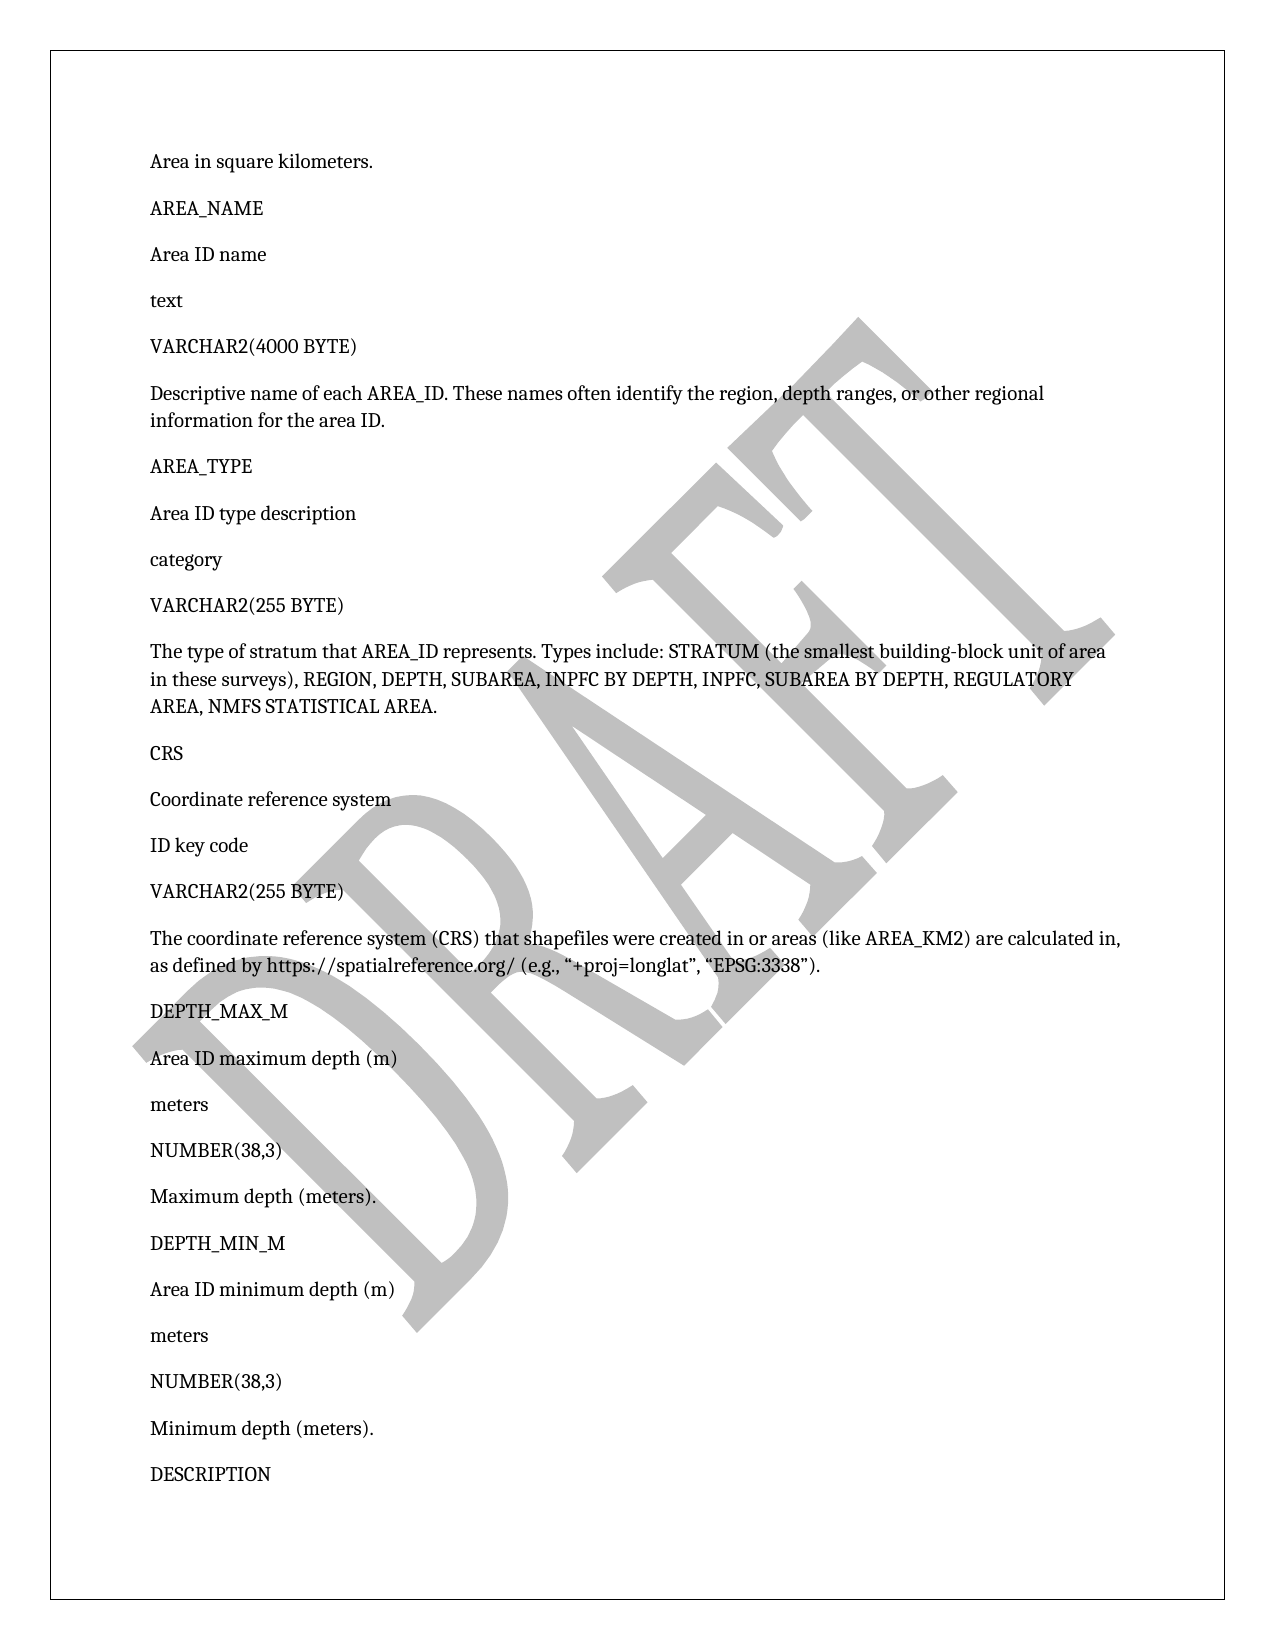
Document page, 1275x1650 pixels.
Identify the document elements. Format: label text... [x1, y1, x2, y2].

text Minimum depth (meters). [150, 1416, 1125, 1440]
text meters [150, 1324, 1125, 1348]
text Area ID type description [150, 501, 1125, 525]
text The coordinate reference system (CRS) that shapefiles were created in or areas (like AREA_KM2) are calculated in, as defined by https://spatialreference.org/ (e.g., “+proj=longlat”, “EPSG:3338”). [150, 926, 1125, 978]
text Area ID maximum depth (m) [150, 1046, 1125, 1070]
text DEPTH_MAX_M [150, 1000, 1125, 1024]
text AREA_TYPE [150, 455, 1125, 479]
text Coordinate reference system [150, 787, 1125, 811]
text The type of stratum that AREA_ID represents. Types include: STRATUM (the smallest building-block unit of area in these surveys), REGION, DEPTH, SUBAREA, INPFC BY DEPTH, INPFC, SUBAREA BY DEPTH, REGULATORY AREA, NMFS STATISTICAL AREA. [150, 640, 1125, 719]
text Area in square kilometers. [150, 150, 1125, 174]
text VARCHAR2(4000 BYTE) [150, 335, 1125, 359]
text Descriptive name of each AREA_ID. These names often identify the region, depth ranges, or other regional information for the area ID. [150, 381, 1125, 433]
text meters [150, 1092, 1125, 1116]
text text [150, 289, 1125, 313]
text AREA_NAME [150, 196, 1125, 220]
text Maximum depth (meters). [150, 1185, 1125, 1209]
text DEPTH_MIN_M [150, 1231, 1125, 1255]
text ID key code [150, 834, 1125, 858]
text CRS [150, 741, 1125, 765]
text NUMBER(38,3) [150, 1139, 1125, 1163]
text NUMBER(38,3) [150, 1370, 1125, 1394]
text VARCHAR2(255 BYTE) [150, 594, 1125, 618]
text Area ID name [150, 242, 1125, 266]
text category [150, 547, 1125, 571]
text VARCHAR2(255 BYTE) [150, 880, 1125, 904]
text DESCRIPTION [150, 1462, 1125, 1486]
text Area ID minimum depth (m) [150, 1277, 1125, 1301]
